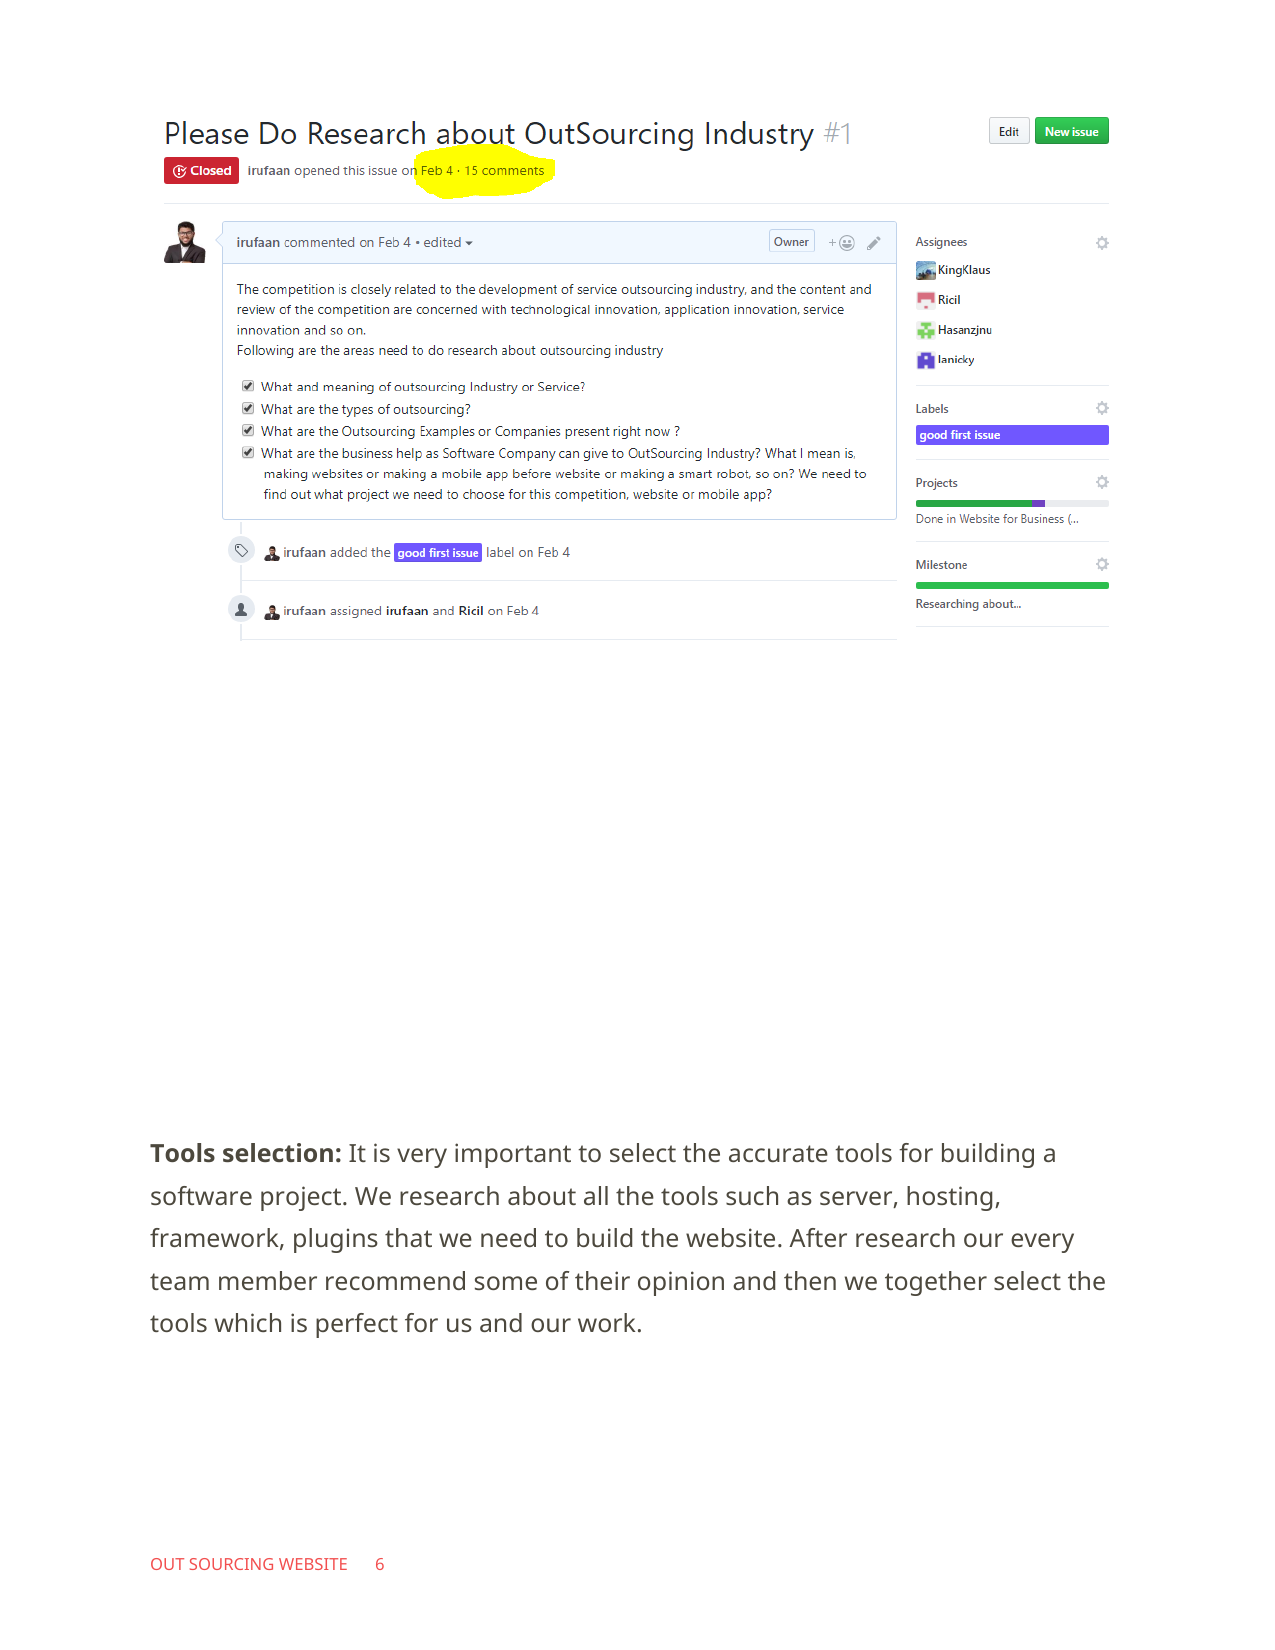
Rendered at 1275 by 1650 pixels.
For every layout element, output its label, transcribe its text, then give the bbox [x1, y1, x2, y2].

picture [150, 112, 1125, 641]
text Tools selection: It is very important to select the accurate tools for building a software project. We research about all the tools such as server, hosting, framework, plugins that we need to build the website. After research our every team member recommend some of their opinion and then we together select the tools which is perfect for us and our work. [150, 1136, 1125, 1340]
